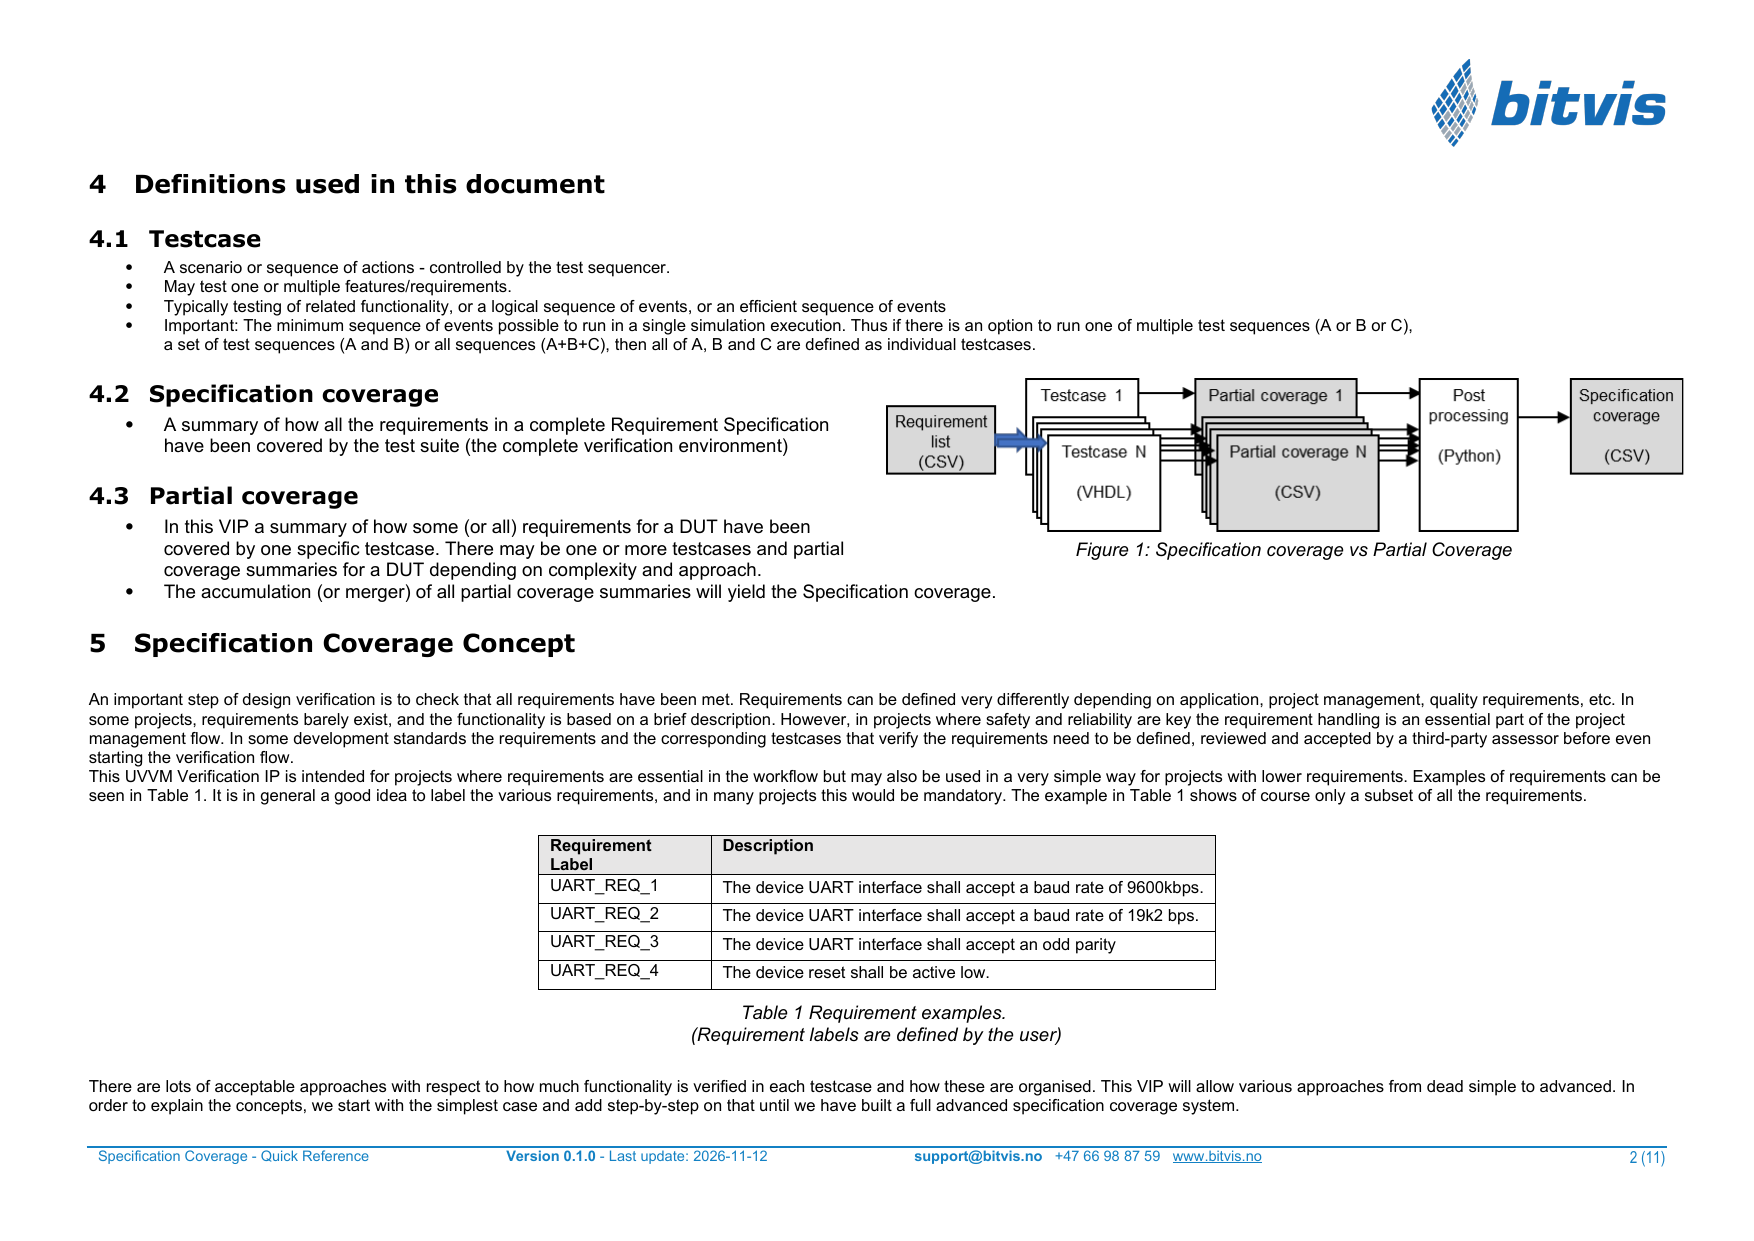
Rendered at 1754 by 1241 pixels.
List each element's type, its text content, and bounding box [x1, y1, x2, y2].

picture [884, 378, 1684, 532]
list A summary of how all the requirements in a complete Requirement Specification have been covered by the test suite (the complete verification environment) [126, 413, 884, 457]
table_cell UART_REQ_4 [539, 961, 711, 989]
picture [1431, 59, 1666, 147]
table_cell The device UART interface shall accept a baud rate of 19k2 bps. [712, 904, 1215, 931]
subtitle Specification coverage [88, 379, 884, 407]
table_cell The device reset shall be active low. [712, 961, 1215, 989]
text This UVVM Verification IP is intended for projects where requirements are essential in the workflow but may also be used in a very simple way for projects with lower requirements. Examples of requirements can be seen in Table 1. It is in general a good idea to label the various requirements, and in many projects this would be mandatory. The example in Table 1 shows of course only a subset of all the requirements. [88, 767, 1665, 805]
table_cell UART_REQ_2 [539, 904, 711, 931]
table_header Requirement Label [539, 836, 711, 874]
list A scenario or sequence of actions - controlled by the test sequencer. [126, 258, 1665, 277]
subtitle Specification Coverage Concept [88, 627, 1665, 657]
list Important: The minimum sequence of events possible to run in a single simulation execution. Thus if there is an option to run one of multiple test sequences (A or B or C), a set of test sequences (A and B) or all sequences (A+B+C), then all of A, B and C are defined as individual testcases. [126, 316, 1665, 354]
text An important step of design verification is to check that all requirements have been met. Requirements can be defined very differently depending on application, project management, quality requirements, etc. In some projects, requirements barely exist, and the functionality is based on a brief description. However, in projects where safety and reliability are key the requirement handling is an essential part of the project management flow. In some development standards the requirements and the corresponding testcases that verify the requirements need to be defined, reviewed and accepted by a third-party assessor before even starting the verification flow. [88, 690, 1665, 767]
subtitle Testcase [88, 224, 1665, 252]
list May test one or multiple features/requirements. [126, 277, 1665, 297]
list Typically testing of related functionality, or a logical sequence of events, or an efficient sequence of events [126, 297, 1665, 316]
table_header Description [712, 836, 1215, 874]
list The accumulation (or merger) of all partial coverage summaries will yield the Specification coverage. [126, 580, 1665, 602]
text There are lots of acceptable approaches with respect to how much functionality is verified in each testcase and how these are organised. This VIP will allow various approaches from dead simple to advanced. In order to explain the concepts, we start with the simplest case and add step-by-step on that until we have built a full advanced specification coverage system. [88, 1077, 1665, 1115]
subtitle Definitions used in this document [88, 168, 1665, 199]
table_cell The device UART interface shall accept a baud rate of 9600kbps. [712, 875, 1215, 903]
subtitle Partial coverage [88, 482, 884, 509]
table_cell UART_REQ_1 [539, 875, 711, 903]
table_cell UART_REQ_3 [539, 932, 711, 959]
list In this VIP a summary of how some (or all) requirements for a DUT have been covered by one specific testcase. There may be one or more testcases and partial coverage summaries for a DUT depending on complexity and approach. [126, 516, 1665, 580]
table_cell The device UART interface shall accept an odd parity [712, 932, 1215, 959]
text Table 1 Requirement examples. (Requirement labels are defined by the user) [88, 1002, 1665, 1045]
